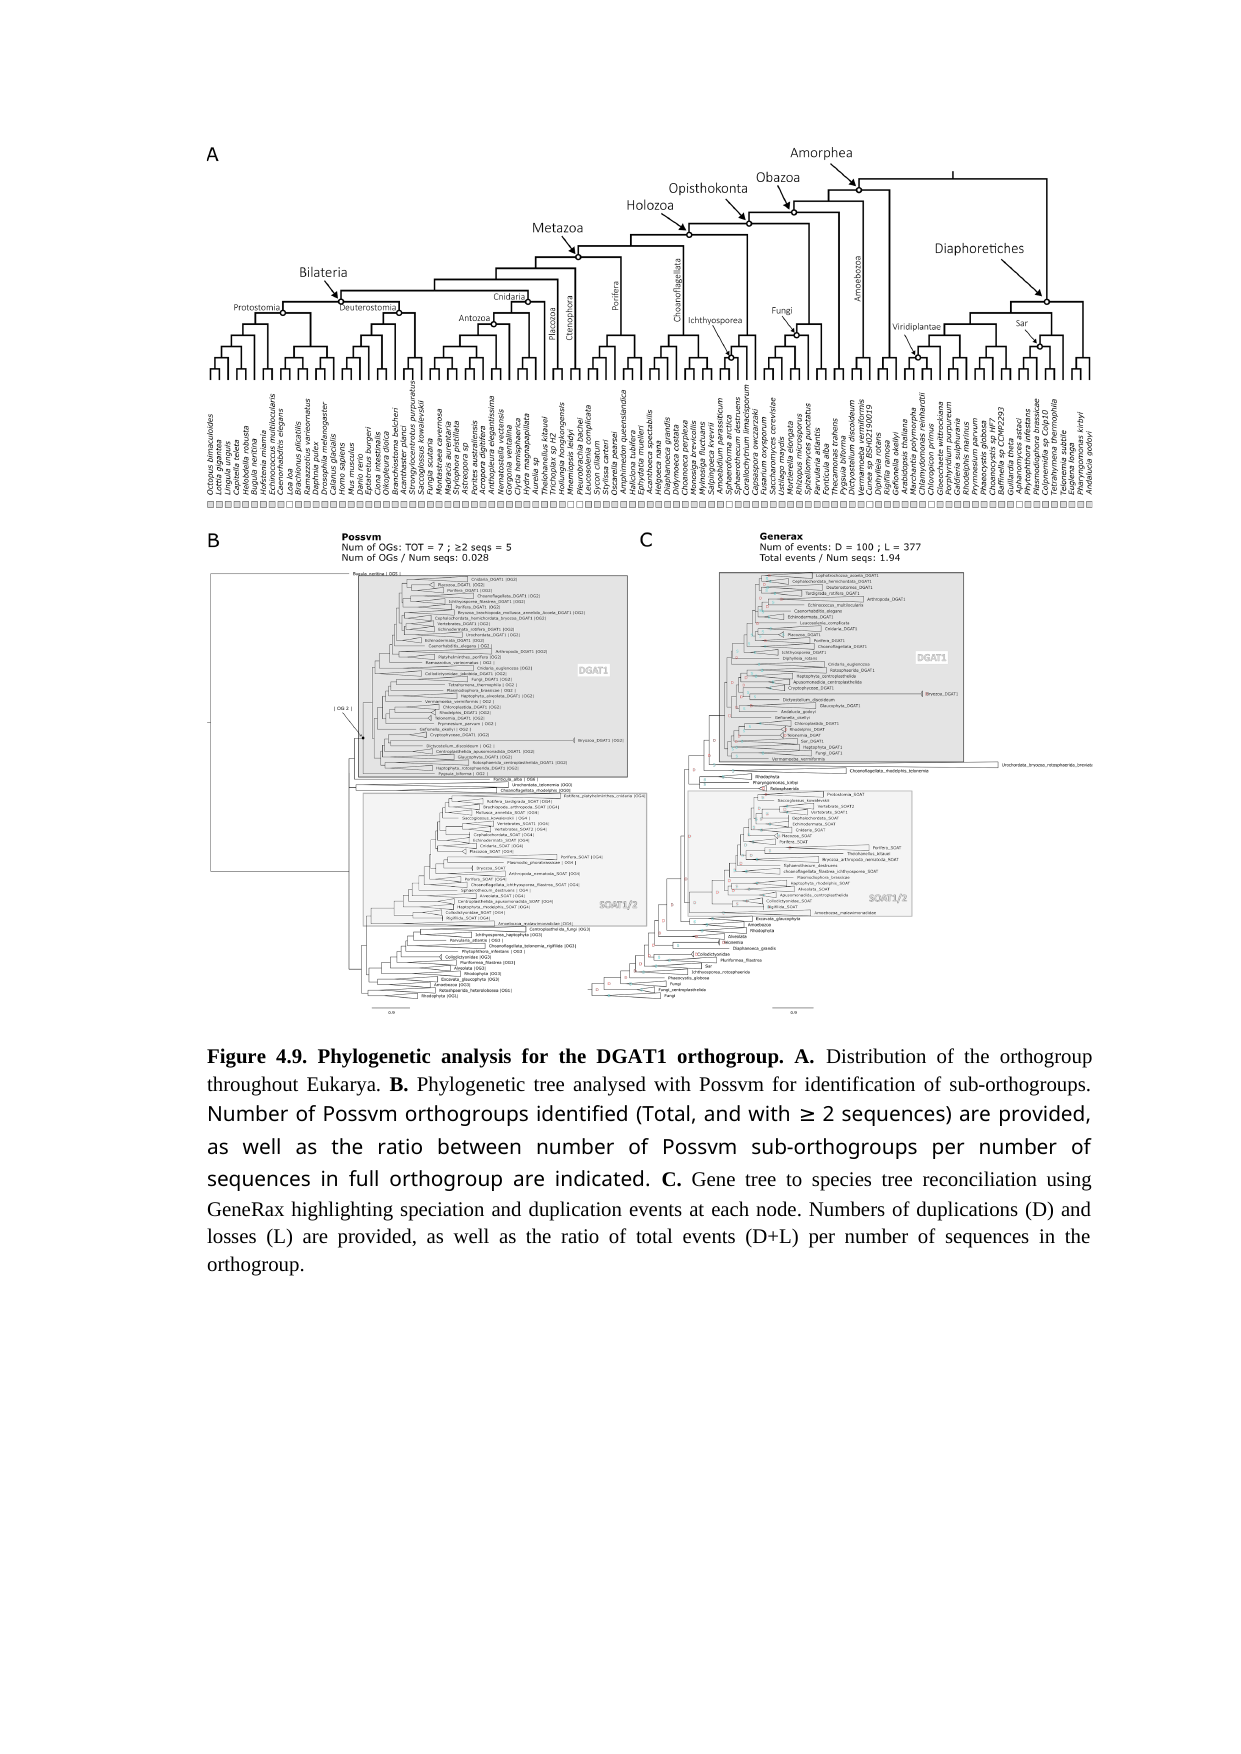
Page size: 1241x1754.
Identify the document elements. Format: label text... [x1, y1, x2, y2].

text Figure 4.9. Phylogenetic analysis for the DGAT1 orthogroup. A. Distribution of the orthogroup throughout Eukarya. B. Phylogenetic tree analysed with Possvm for identification of sub-orthogroups. C. Gene tree to species tree reconciliation using GeneRax highlighting speciation and duplication events at each node. Numbers of duplications (D) and losses (L) are provided, as well as the ratio of total events (D+L) per number of sequences in the orthogroup. [207, 1044, 1092, 1276]
picture [206, 147, 1093, 1014]
